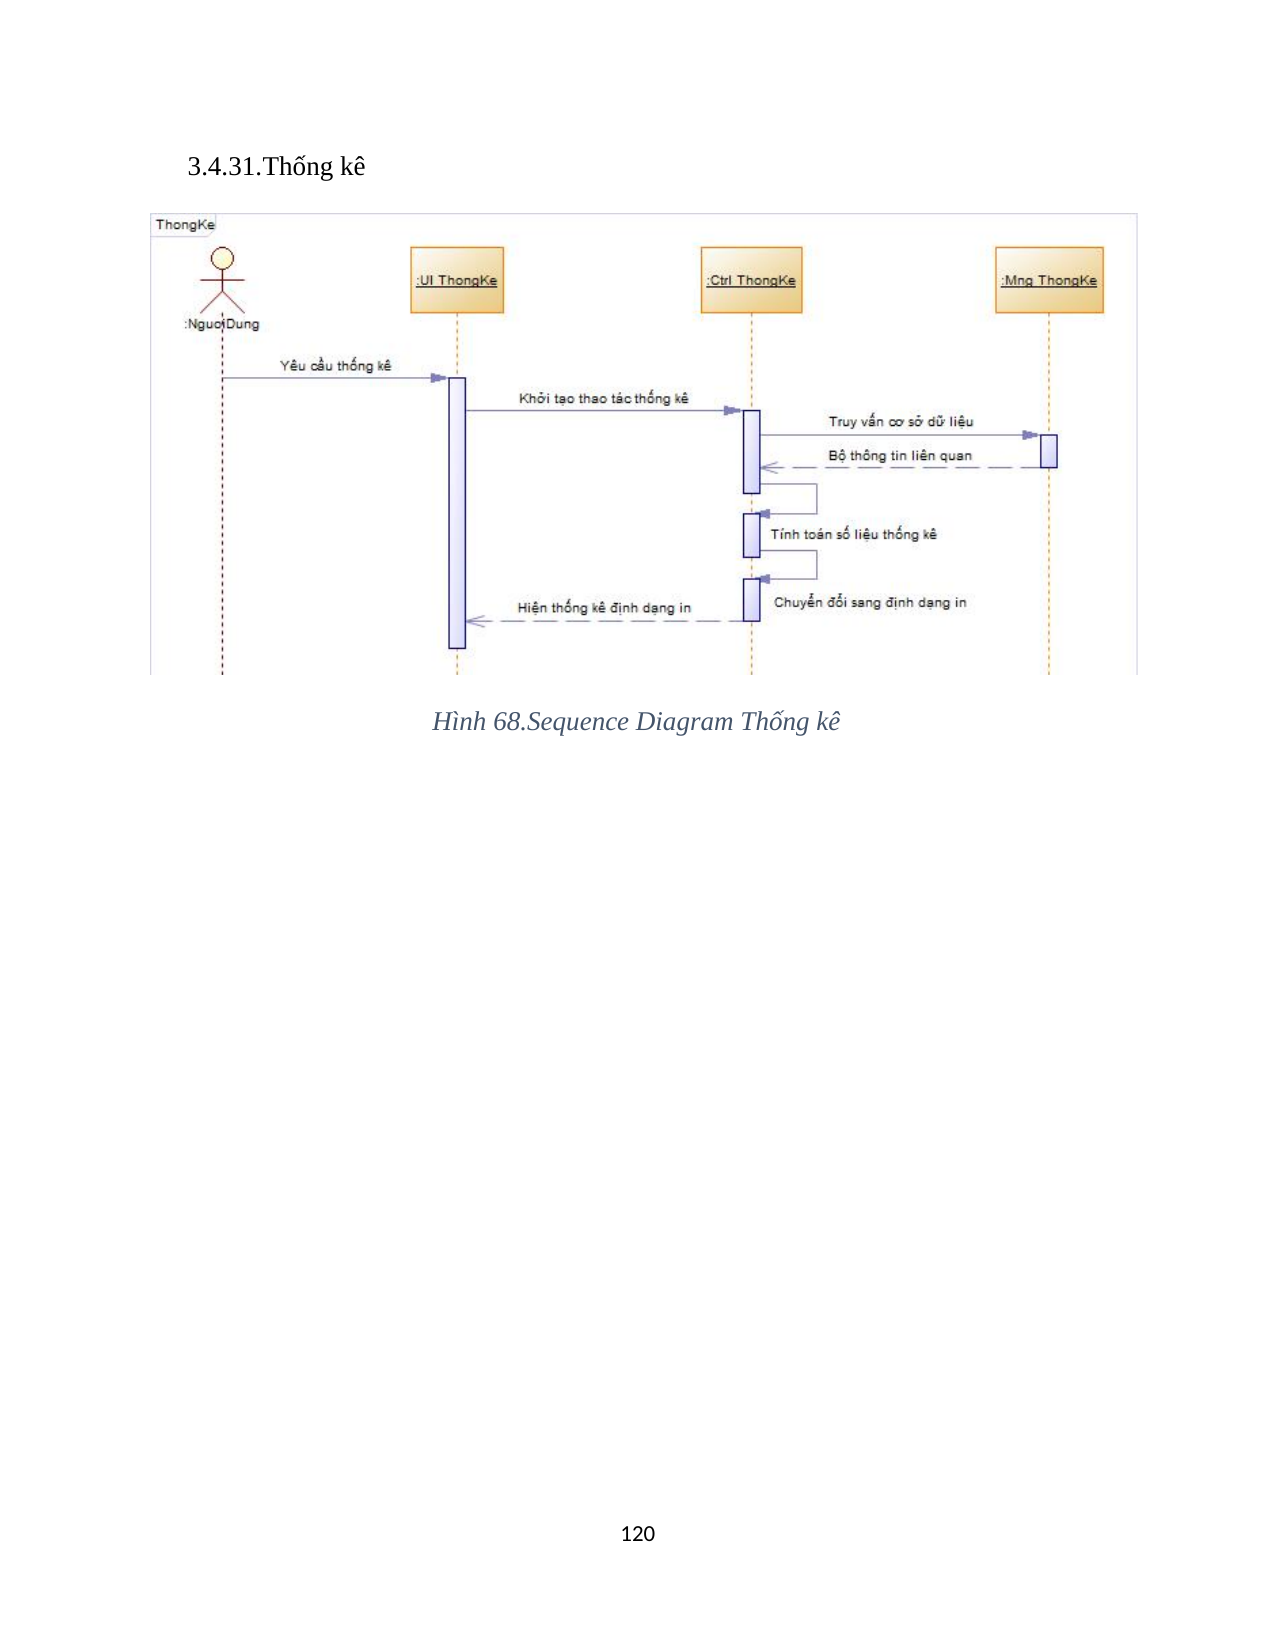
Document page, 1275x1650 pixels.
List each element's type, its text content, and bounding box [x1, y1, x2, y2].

text Hình 68.Sequence Diagram Thống kê [150, 705, 1125, 736]
picture [150, 213, 1138, 675]
list Thống kê [187, 150, 1125, 181]
